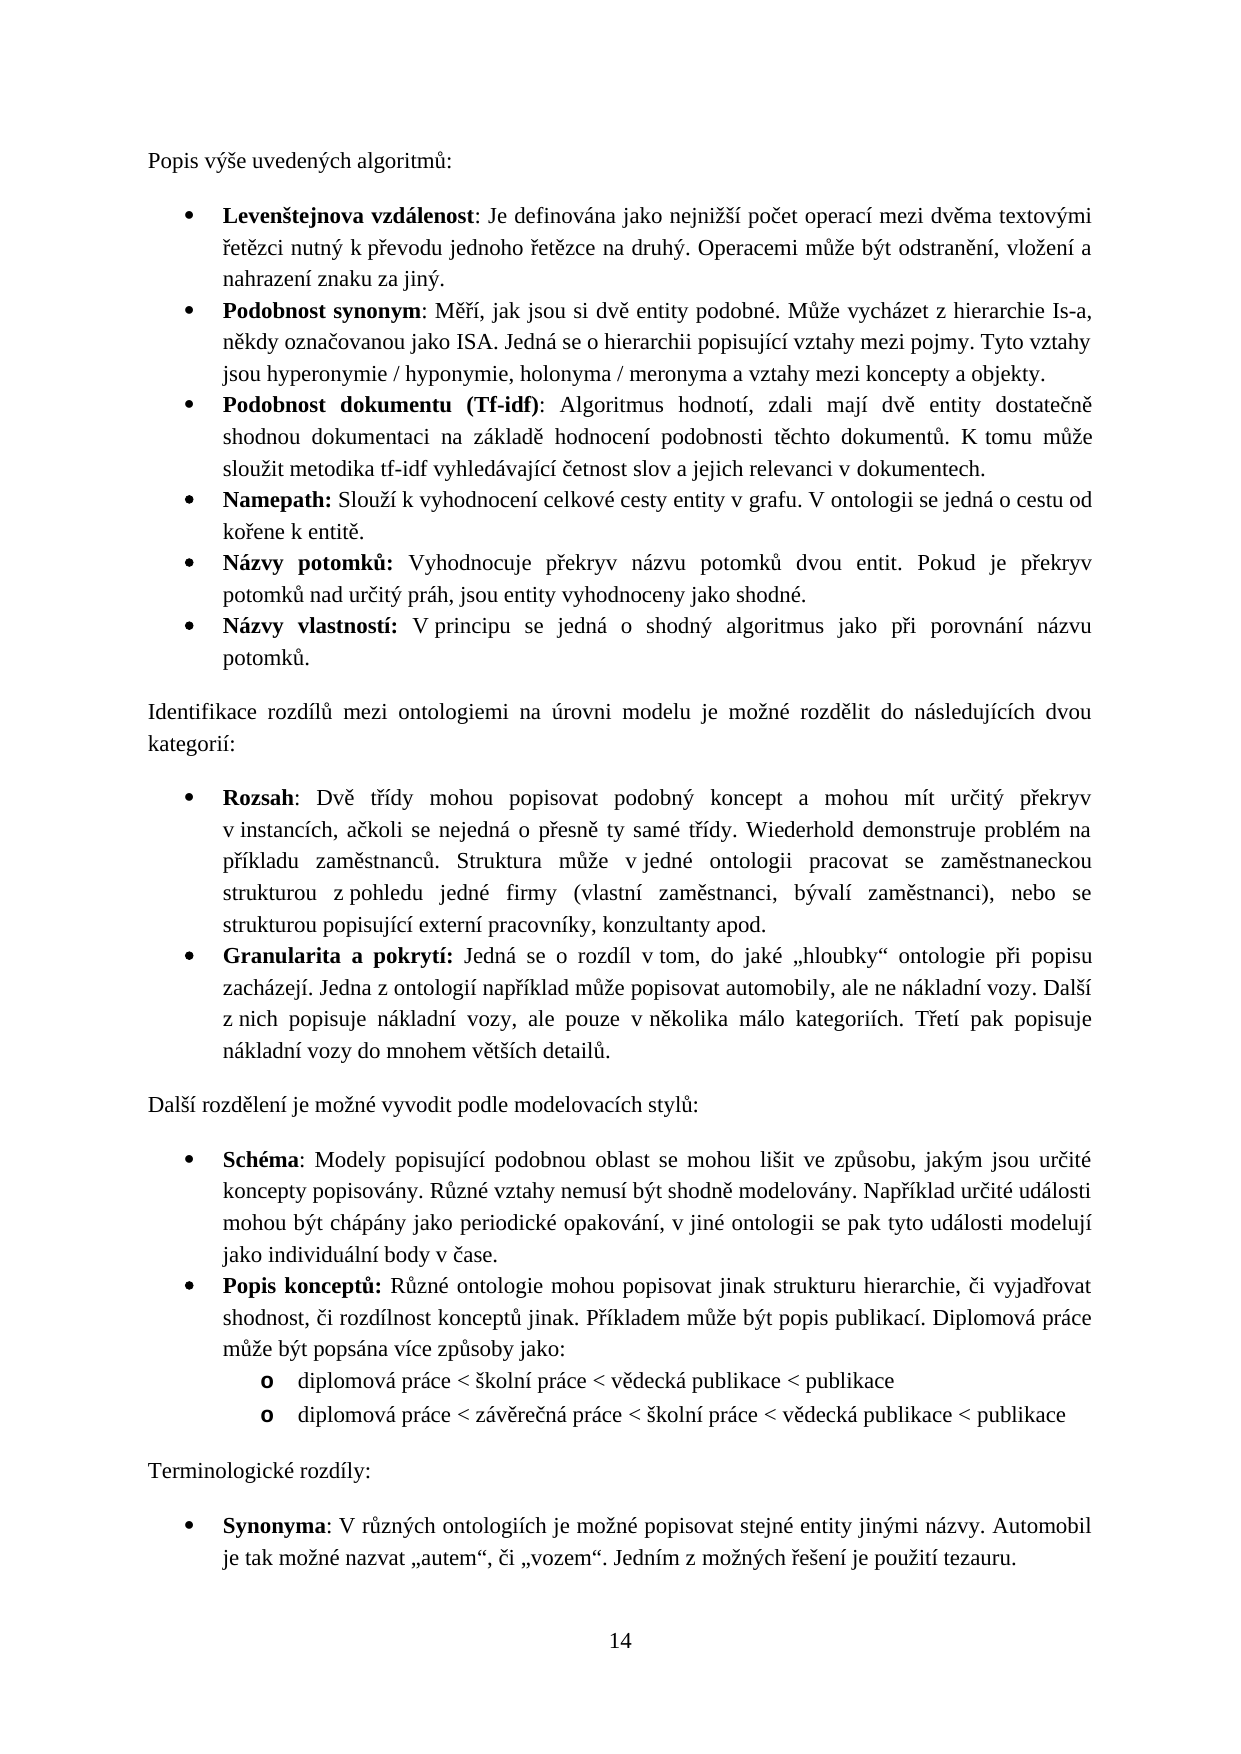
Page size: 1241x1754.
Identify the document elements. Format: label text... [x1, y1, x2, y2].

list Levenštejnova vzdálenost: Je definována jako nejnižší počet operací mezi dvěma textovými řetězci nutný k převodu jednoho řetězce na druhý. Operacemi může být odstranění, vložení a nahrazení znaku za jiný. [185, 202, 1093, 292]
text Popis výše uvedených algoritmů: [148, 148, 1093, 174]
list Popis konceptů: Různé ontologie mohou popisovat jinak strukturu hierarchie, či vyjadřovat shodnost, či rozdílnost konceptů jinak. Příkladem může být popis publikací. Diplomová práce může být popsána více způsoby jako: [185, 1272, 1093, 1362]
list Granularita a pokrytí: Jedná se o rozdíl v tom, do jaké „hloubky“ ontologie při popisu zacházejí. Jedna z ontologií například může popisovat automobily, ale ne nákladní vozy. Další z nich popisuje nákladní vozy, ale pouze v několika málo kategoriích. Třetí pak popisuje nákladní vozy do mnohem větších detailů. [185, 942, 1093, 1063]
list Podobnost synonym: Měří, jak jsou si dvě entity podobné. Může vycházet z hierarchie Is-a, někdy označovanou jako ISA. Jedná se o hierarchii popisující vztahy mezi pojmy. Tyto vztahy jsou hyperonymie / hyponymie, holonyma / meronyma a vztahy mezi koncepty a objekty. [185, 297, 1093, 386]
list diplomová práce < závěrečná práce < školní práce < vědecká publikace < publikace [260, 1401, 1093, 1429]
list Rozsah: Dvě třídy mohou popisovat podobný koncept a mohou mít určitý překryv v instancích, ačkoli se nejedná o přesně ty samé třídy. Wiederhold demonstruje problém na příkladu zaměstnanců. Struktura může v jedné ontologii pracovat se zaměstnaneckou strukturou z pohledu jedné firmy (vlastní zaměstnanci, bývalí zaměstnanci), nebo se strukturou popisující externí pracovníky, konzultanty apod. [185, 784, 1093, 937]
text Terminologické rozdíly: [148, 1457, 1093, 1484]
list Namepath: Slouží k vyhodnocení celkové cesty entity v grafu. V ontologii se jedná o cestu od kořene k entitě. [185, 486, 1093, 544]
list Podobnost dokumentu (Tf-idf): Algoritmus hodnotí, zdali mají dvě entity dostatečně shodnou dokumentaci na základě hodnocení podobnosti těchto dokumentů. K tomu může sloužit metodika tf-idf vyhledávající četnost slov a jejich relevanci v dokumentech. [185, 391, 1093, 481]
text Identifikace rozdílů mezi ontologiemi na úrovni modelu je možné rozdělit do následujících dvou kategorií: [148, 698, 1093, 756]
list diplomová práce < školní práce < vědecká publikace < publikace [260, 1367, 1093, 1395]
text Další rozdělení je možné vyvodit podle modelovacích stylů: [148, 1091, 1093, 1118]
list Názvy potomků: Vyhodnocuje překryv názvu potomků dvou entit. Pokud je překryv potomků nad určitý práh, jsou entity vyhodnoceny jako shodné. [185, 549, 1093, 607]
list Synonyma: V různých ontologiích je možné popisovat stejné entity jinými názvy. Automobil je tak možné nazvat „autem“, či „vozem“. Jedním z možných řešení je použití tezauru. [185, 1512, 1093, 1570]
list Názvy vlastností: V principu se jedná o shodný algoritmus jako při porovnání názvu potomků. [185, 612, 1093, 670]
list Schéma: Modely popisující podobnou oblast se mohou lišit ve způsobu, jakým jsou určité koncepty popisovány. Různé vztahy nemusí být shodně modelovány. Například určité události mohou být chápány jako periodické opakování, v jiné ontologii se pak tyto události modelují jako individuální body v čase. [185, 1146, 1093, 1267]
